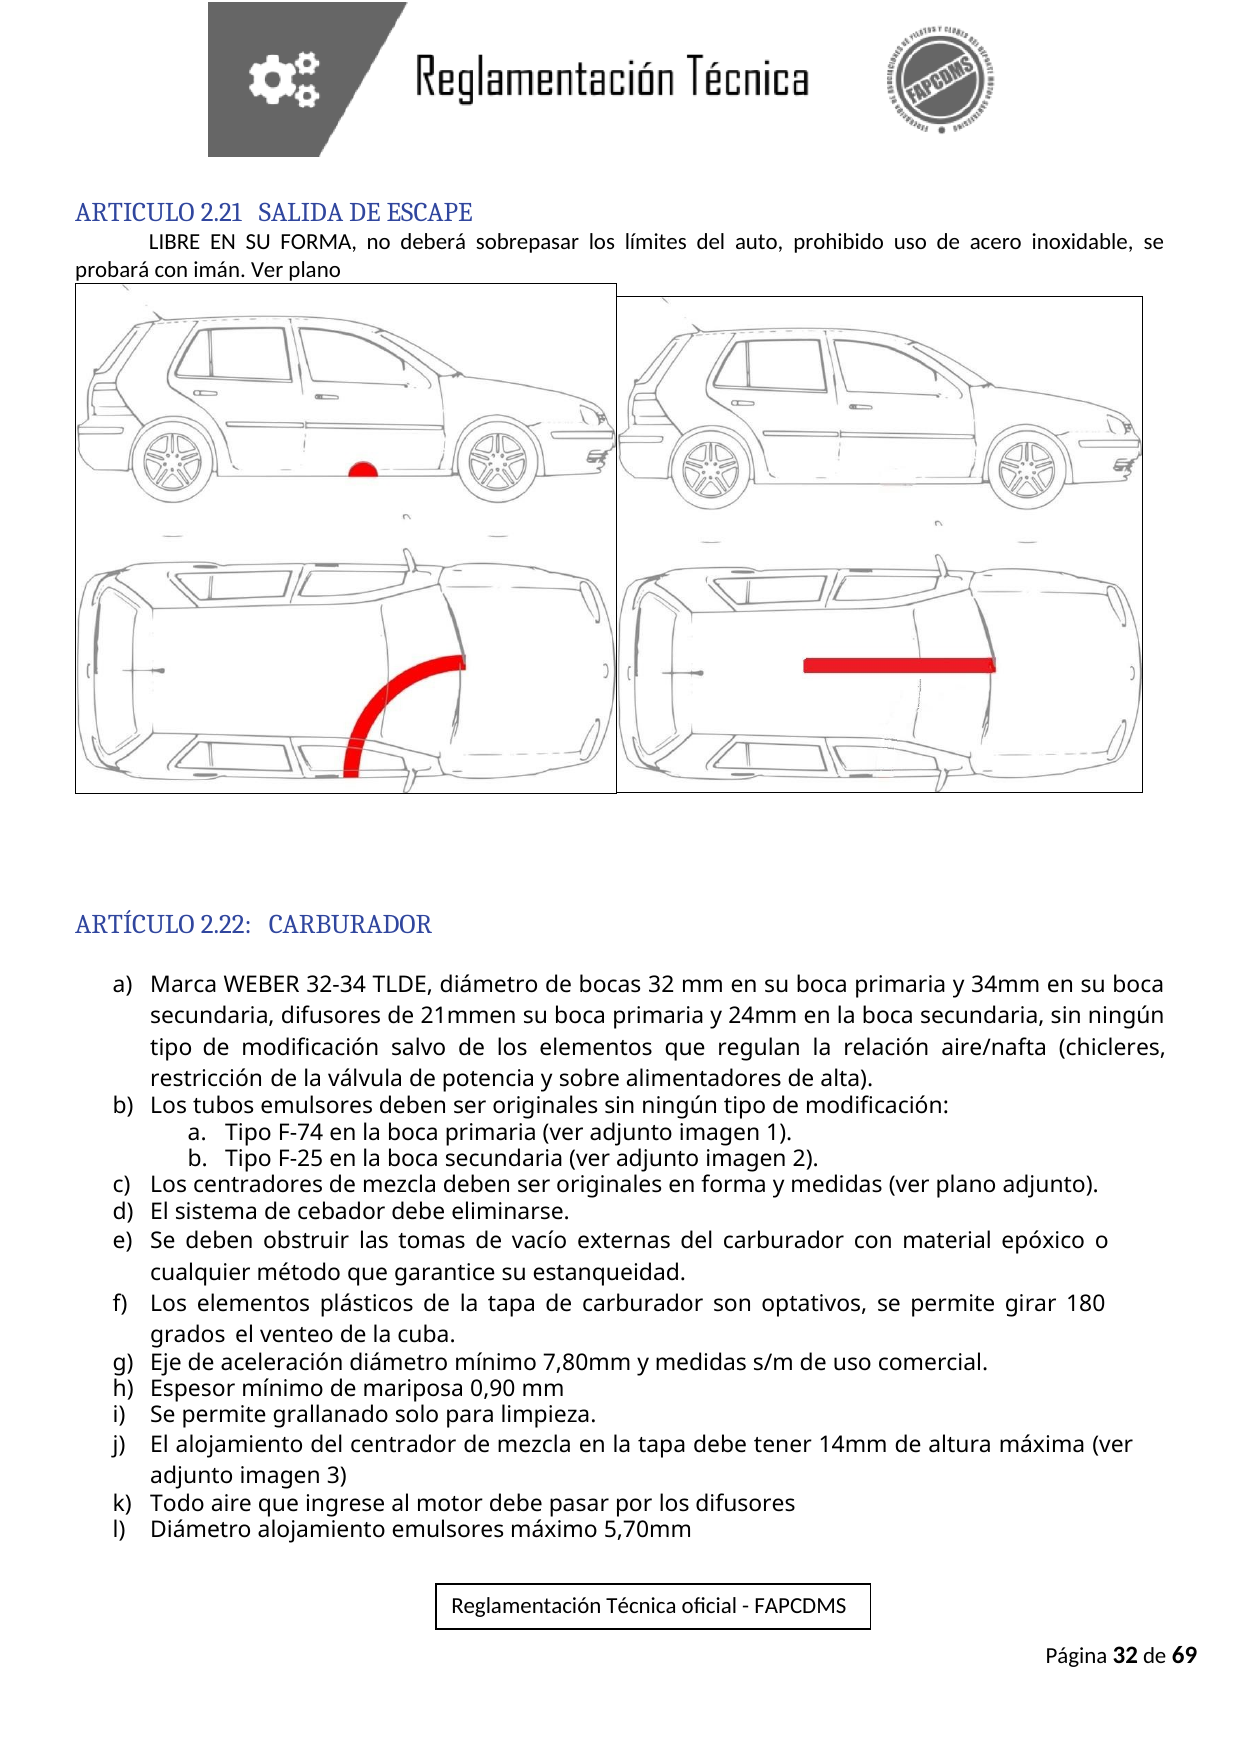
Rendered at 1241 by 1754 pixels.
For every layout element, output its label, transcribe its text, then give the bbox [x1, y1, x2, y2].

list El alojamiento del centrador de mezcla en la tapa debe tener 14mm de altura máxima (ver adjunto imagen 3) [112, 1428, 1165, 1491]
picture [204, 1, 1029, 161]
list Marca WEBER 32-34 TLDE, diámetro de bocas 32 mm en su boca primaria y 34mm en su boca secundaria, difusores de 21mmen su boca primaria y 24mm en la boca secundaria, sin ningún tipo de modificación salvo de los elementos que regulan la relación aire/nafta (chicleres, restricción de la válvula de potencia y sobre alimentadores de alta). [112, 968, 1166, 1093]
subtitle ARTÍCULO 2.22: CARBURADOR [75, 909, 1196, 940]
list Los tubos emulsores deben ser originales sin ningún tipo de modificación: [112, 1093, 1196, 1119]
list Tipo F-74 en la boca primaria (ver adjunto imagen 1). [187, 1119, 1196, 1146]
list Los centradores de mezcla deben ser originales en forma y medidas (ver plano adjunto). [112, 1172, 1196, 1198]
list Se permite grallanado solo para limpieza. [112, 1402, 1196, 1428]
list Diámetro alojamiento emulsores máximo 5,70mm [112, 1517, 1196, 1543]
list Los elementos plásticos de la tapa de carburador son optativos, se permite girar 180 grados el venteo de la cuba. [112, 1287, 1166, 1349]
text LIBRE EN SU FORMA, no deberá sobrepasar los límites del auto, prohibido uso de acero inoxidable, se probará con imán. Ver plano [75, 227, 1196, 283]
list Espesor mínimo de mariposa 0,90 mm [112, 1375, 1196, 1402]
list Eje de aceleración diámetro mínimo 7,80mm y medidas s/m de uso comercial. [112, 1349, 1196, 1375]
list Tipo F-25 en la boca secundaria (ver adjunto imagen 2). [187, 1146, 1196, 1172]
list Se deben obstruir las tomas de vacío externas del carburador con material epóxico o cualquier método que garantice su estanqueidad. [112, 1224, 1165, 1287]
picture [76, 284, 616, 793]
subtitle ARTICULO 2.21 SALIDA DE ESCAPE [75, 196, 1196, 227]
list Todo aire que ingrese al motor debe pasar por los difusores [112, 1491, 1196, 1517]
picture [617, 297, 1142, 792]
list El sistema de cebador debe eliminarse. [112, 1198, 1196, 1224]
